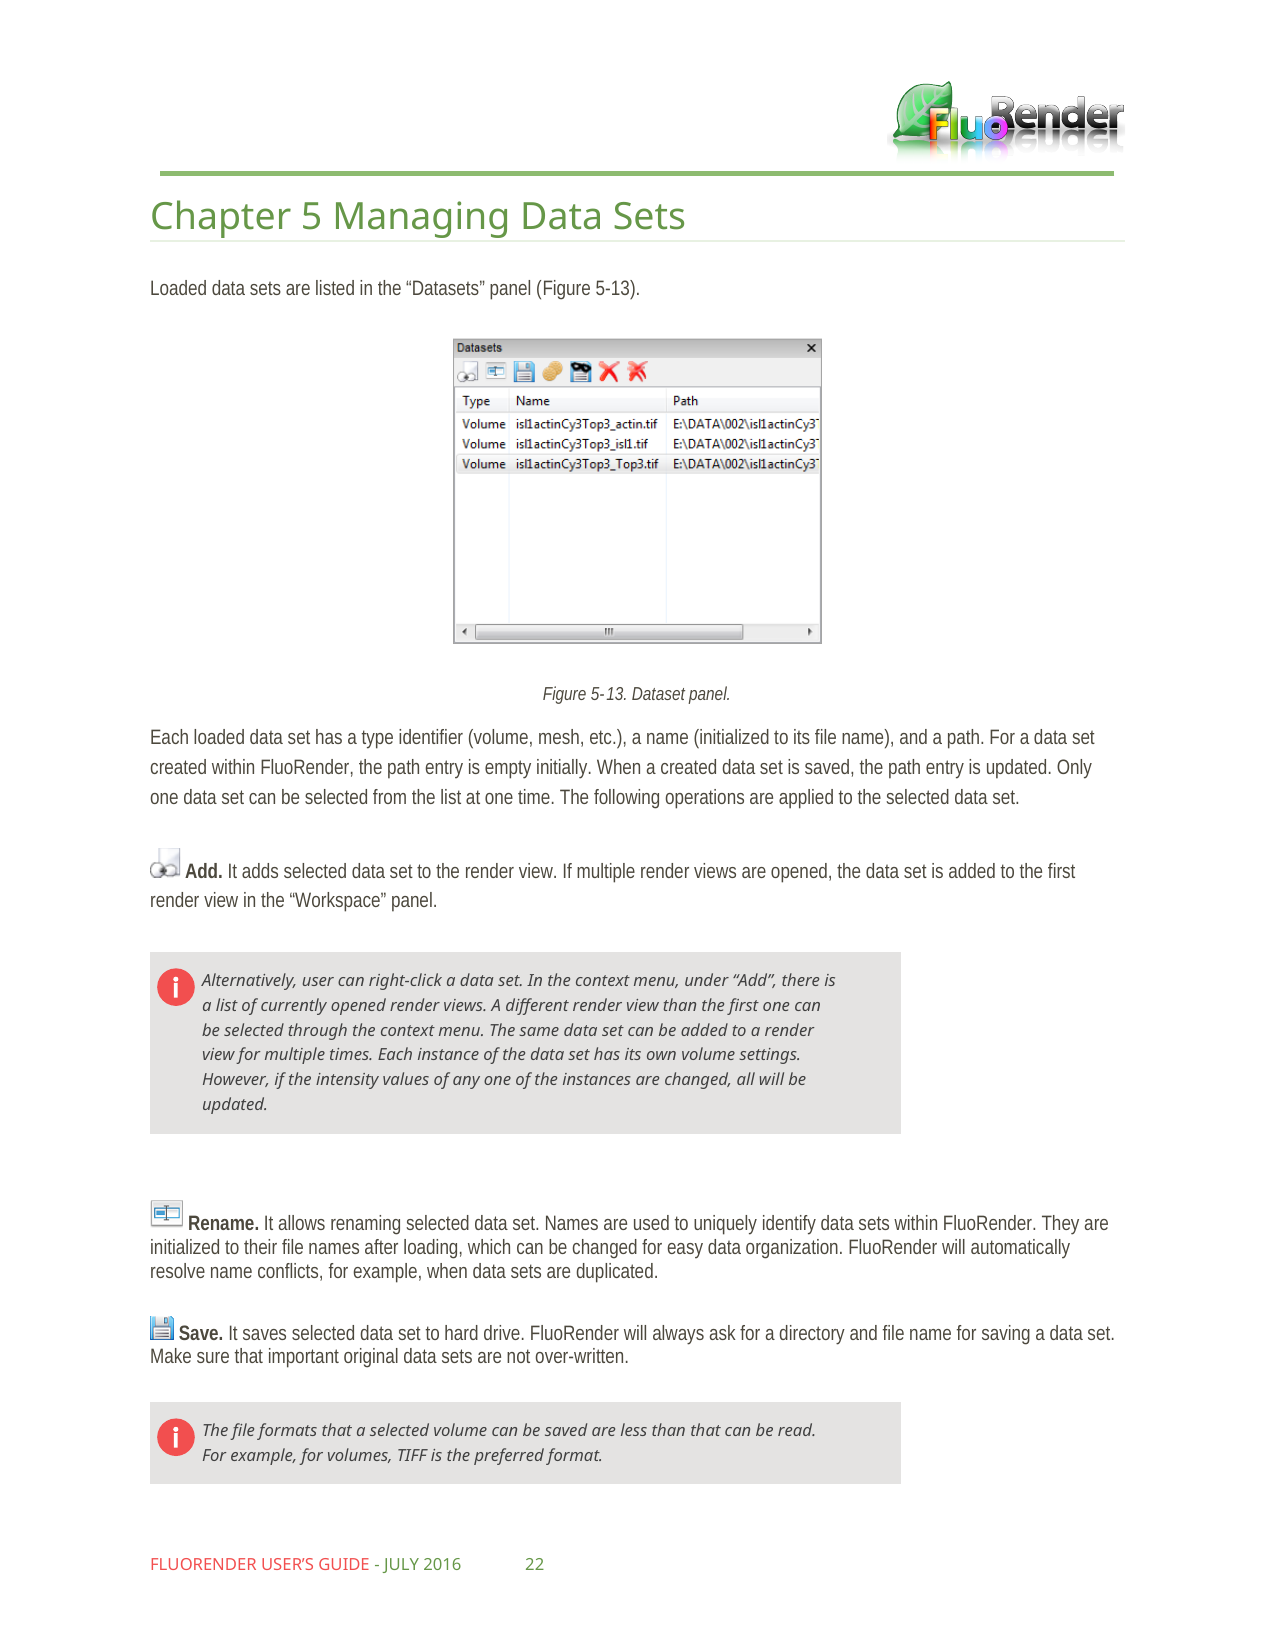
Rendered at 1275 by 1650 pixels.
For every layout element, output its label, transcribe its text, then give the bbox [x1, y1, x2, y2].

table_header [150, 1402, 202, 1484]
text Each loaded data set has a type identifier (volume, mesh, etc.), a name (initialized to its file name), and a path. For a data set created within FluoRender, the path entry is empty initially. When a created data set is saved, the path entry is updated. Only one data set can be selected from the list at one time. The following operations are applied to the selected data set. [150, 725, 1125, 809]
picture [150, 1316, 174, 1340]
text Save. It saves selected data set to hard drive. FluoRender will always ask for a directory and file name for saving a data set. Make sure that important original data sets are not over-written. [150, 1316, 1125, 1368]
subtitle Managing Data Sets [150, 189, 1125, 240]
table_header [150, 952, 202, 1134]
picture [453, 338, 822, 644]
text Rename. It allows renaming selected data set. Names are used to uniquely identify data sets within FluoRender. They are initialized to their file names after loading, which can be changed for easy data organization. FluoRender will automatically resolve name conflicts, for example, when data sets are duplicated. [150, 1197, 1125, 1283]
picture [150, 1197, 183, 1231]
picture [887, 75, 1125, 165]
picture [150, 848, 181, 878]
table_header Alternatively, user can right-click a data set. In the context menu, under “Add”, there is a list of currently opened render views. A different render view than the first one can be selected through the context menu. The same data set can be added to a render view for multiple times. Each instance of the data set has its own volume settings. However, if the intensity values of any one of the instances are changed, all will be updated. [202, 952, 901, 1134]
table_header The file formats that a selected volume can be saved are less than that can be read. For example, for volumes, TIFF is the preferred format. [202, 1402, 901, 1484]
text Add. It adds selected data set to the render view. If multiple render views are opened, the data set is added to the first render view in the “Workspace” panel. [150, 848, 1125, 912]
